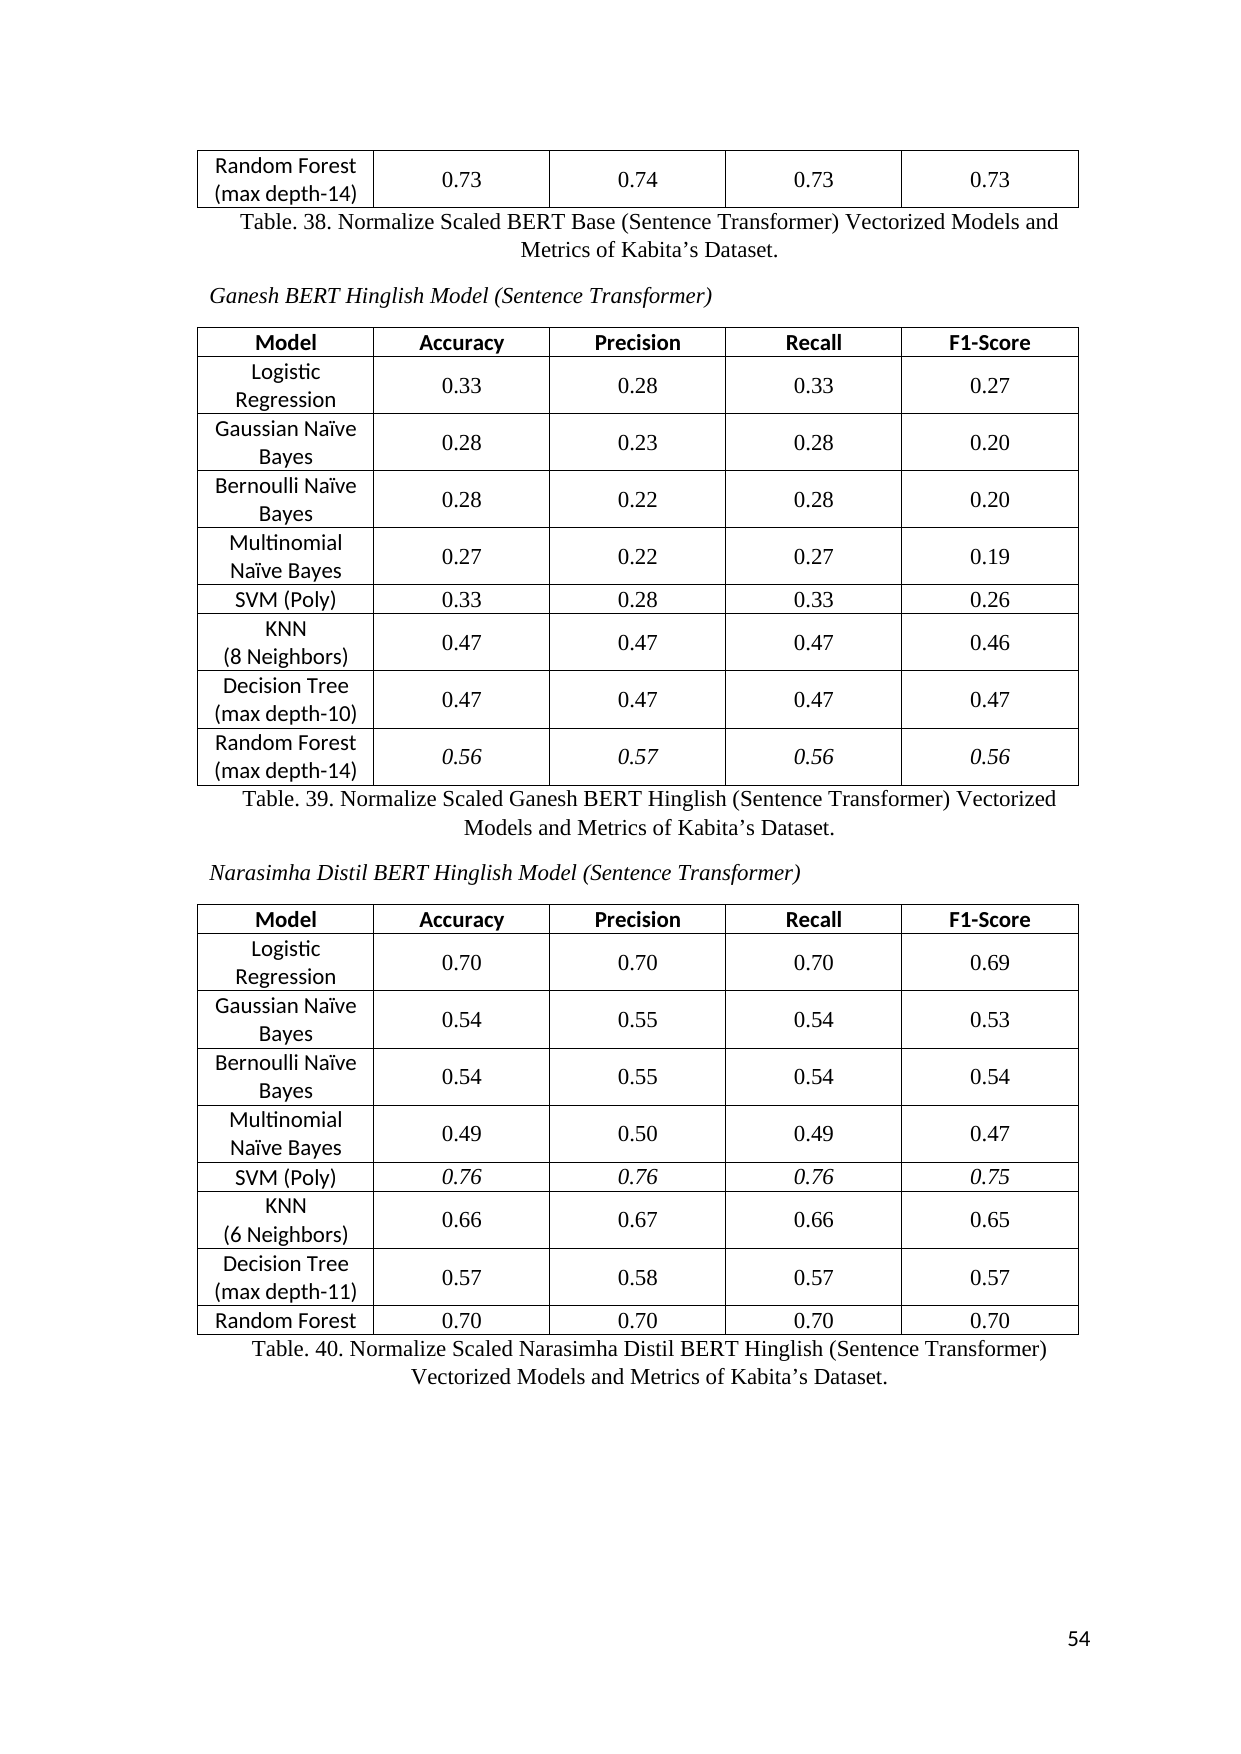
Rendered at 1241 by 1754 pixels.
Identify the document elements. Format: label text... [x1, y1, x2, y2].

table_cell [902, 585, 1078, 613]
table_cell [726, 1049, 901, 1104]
table_cell SVM (Poly) [198, 585, 373, 613]
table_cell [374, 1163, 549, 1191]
table_cell 0.22 [550, 471, 725, 527]
text Table. 39. Normalize Scaled Ganesh BERT Hinglish (Sentence Transformer) Vectorized Models and Metrics of Kabita’s Dataset. [209, 786, 1090, 840]
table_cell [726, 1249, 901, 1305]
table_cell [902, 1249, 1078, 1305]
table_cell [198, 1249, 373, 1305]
table_cell 0.28 [374, 414, 549, 470]
table_cell 0.20 [902, 414, 1078, 470]
table_cell 0.73 [726, 151, 901, 207]
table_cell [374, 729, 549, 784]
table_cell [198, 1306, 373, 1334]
table_cell 0.19 [902, 528, 1078, 584]
table_cell 0.73 [374, 151, 549, 207]
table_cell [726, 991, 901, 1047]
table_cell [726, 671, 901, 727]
table_cell 0.33 [726, 357, 901, 413]
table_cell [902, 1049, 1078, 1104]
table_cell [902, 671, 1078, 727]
table_cell 0.27 [374, 528, 549, 584]
table_cell 0.28 [374, 471, 549, 527]
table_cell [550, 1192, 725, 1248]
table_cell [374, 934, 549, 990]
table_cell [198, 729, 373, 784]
text Ganesh BERT Hinglish Model (Sentence Transformer) [209, 282, 1090, 308]
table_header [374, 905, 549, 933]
table_cell 0.33 [374, 357, 549, 413]
table_cell 0.27 [726, 528, 901, 584]
text Table. 40. Normalize Scaled Narasimha Distil BERT Hinglish (Sentence Transformer) Vectorized Models and Metrics of Kabita’s Dataset. [209, 1335, 1090, 1390]
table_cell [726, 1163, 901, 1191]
table_header Recall [726, 328, 901, 356]
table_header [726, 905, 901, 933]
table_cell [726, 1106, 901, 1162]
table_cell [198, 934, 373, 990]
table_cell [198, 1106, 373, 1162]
table_header Model [198, 328, 373, 356]
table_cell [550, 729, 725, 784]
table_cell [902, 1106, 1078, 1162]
table_header Accuracy [374, 328, 549, 356]
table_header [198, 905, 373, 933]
table_cell 0.28 [726, 471, 901, 527]
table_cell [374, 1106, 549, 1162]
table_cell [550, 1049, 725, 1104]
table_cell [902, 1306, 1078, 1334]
table_cell Gaussian Naïve Bayes [198, 414, 373, 470]
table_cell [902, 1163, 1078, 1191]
table_cell 0.23 [550, 414, 725, 470]
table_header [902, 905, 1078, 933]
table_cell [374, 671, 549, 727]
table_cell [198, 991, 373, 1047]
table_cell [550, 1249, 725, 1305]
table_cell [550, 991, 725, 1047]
table_header F1-Score [902, 328, 1078, 356]
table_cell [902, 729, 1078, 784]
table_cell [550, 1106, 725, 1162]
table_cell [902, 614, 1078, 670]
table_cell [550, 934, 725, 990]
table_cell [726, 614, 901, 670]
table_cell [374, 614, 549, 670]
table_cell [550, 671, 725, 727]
table_cell 0.73 [902, 151, 1078, 207]
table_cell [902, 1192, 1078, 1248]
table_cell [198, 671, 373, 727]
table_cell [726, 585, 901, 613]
table_cell Multinomial Naïve Bayes [198, 528, 373, 584]
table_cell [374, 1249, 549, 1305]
table_cell Random Forest (max depth-14) [198, 151, 373, 207]
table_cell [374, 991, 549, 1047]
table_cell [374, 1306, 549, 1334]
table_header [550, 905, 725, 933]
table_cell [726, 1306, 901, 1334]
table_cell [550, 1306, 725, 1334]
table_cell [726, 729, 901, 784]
text Table. 38. Normalize Scaled BERT Base (Sentence Transformer) Vectorized Models and Metrics of Kabita’s Dataset. [209, 208, 1090, 263]
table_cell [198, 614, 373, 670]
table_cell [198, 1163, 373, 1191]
table_cell 0.28 [550, 357, 725, 413]
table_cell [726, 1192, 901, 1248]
table_cell 0.74 [550, 151, 725, 207]
table_cell 0.22 [550, 528, 725, 584]
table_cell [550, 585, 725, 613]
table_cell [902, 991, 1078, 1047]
table_header Precision [550, 328, 725, 356]
table_cell Logistic Regression [198, 357, 373, 413]
table_cell 0.20 [902, 471, 1078, 527]
text Narasimha Distil BERT Hinglish Model (Sentence Transformer) [209, 859, 1090, 885]
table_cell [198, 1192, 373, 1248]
table_cell 0.27 [902, 357, 1078, 413]
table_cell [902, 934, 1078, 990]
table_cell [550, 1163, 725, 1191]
table_cell Bernoulli Naïve Bayes [198, 471, 373, 527]
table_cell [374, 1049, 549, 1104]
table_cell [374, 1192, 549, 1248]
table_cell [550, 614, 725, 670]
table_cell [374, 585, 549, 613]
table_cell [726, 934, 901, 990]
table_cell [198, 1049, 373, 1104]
table_cell 0.28 [726, 414, 901, 470]
